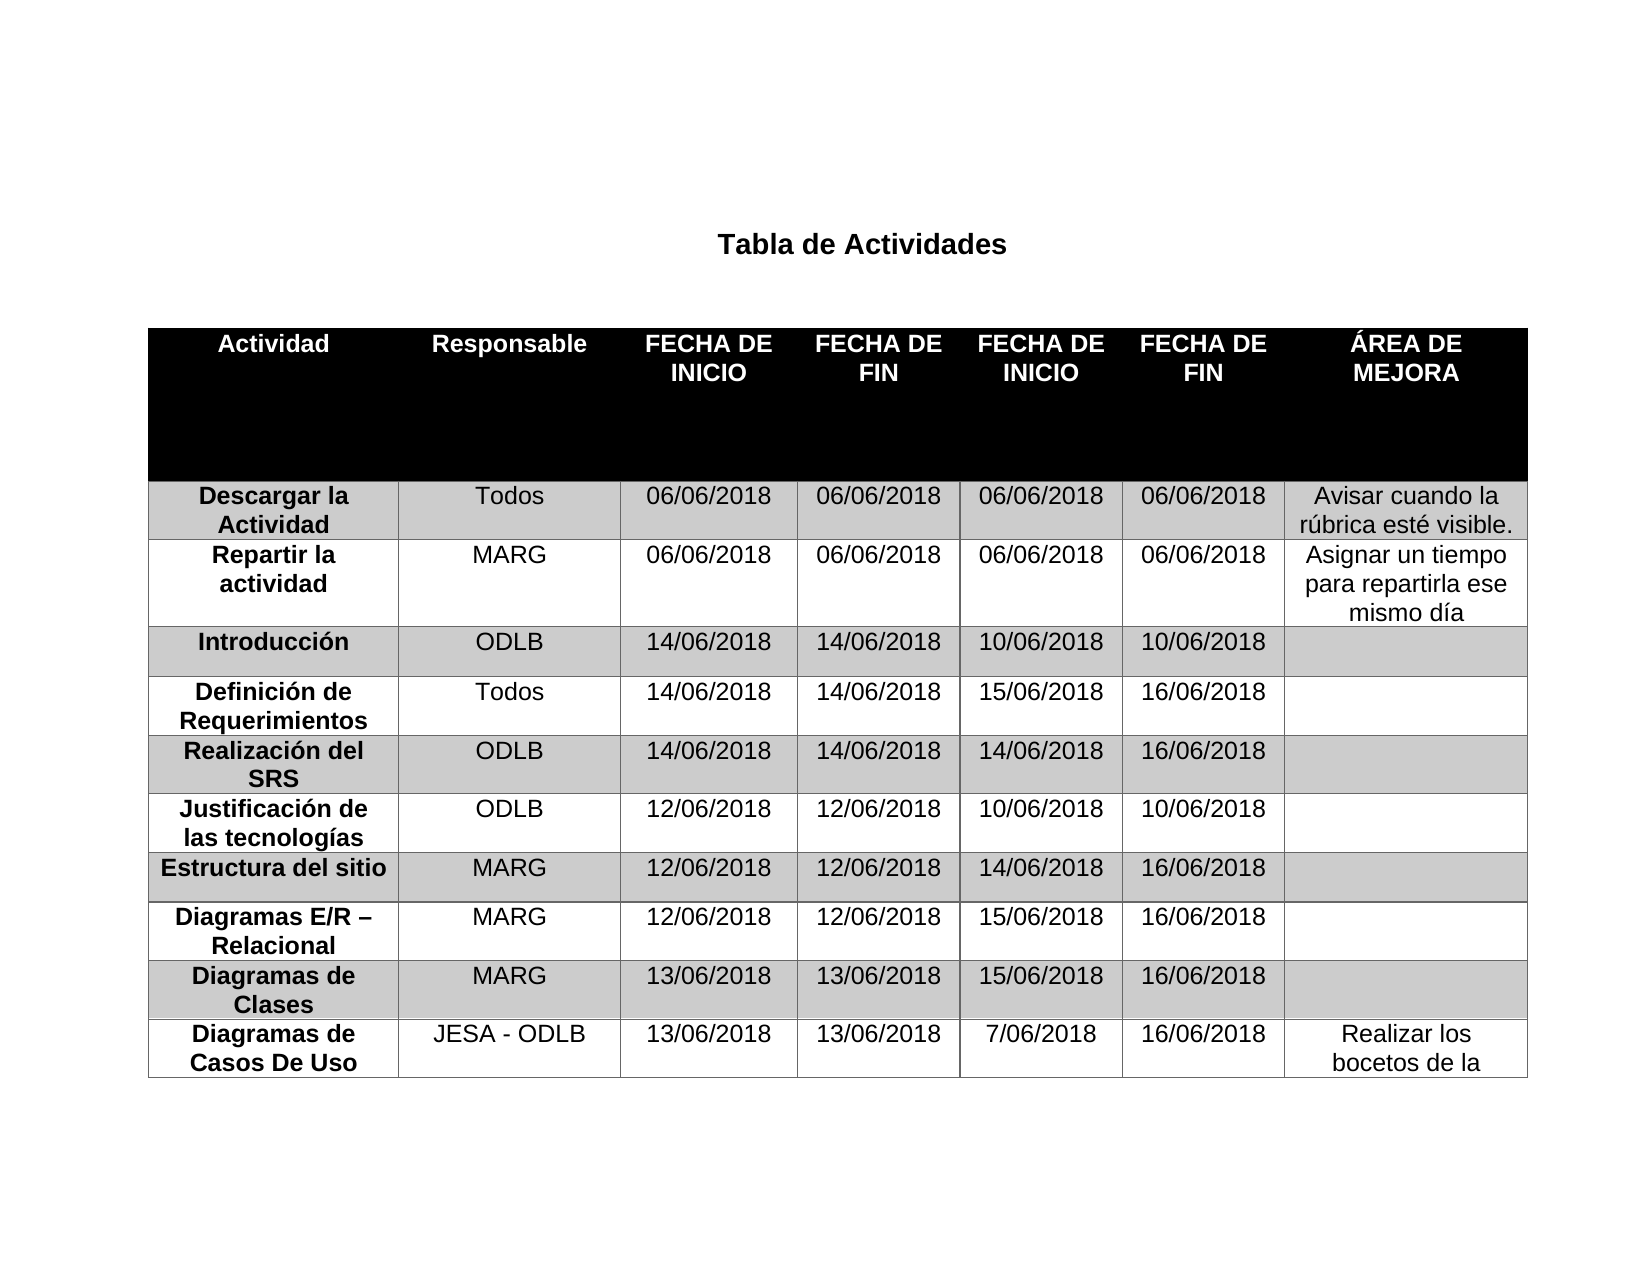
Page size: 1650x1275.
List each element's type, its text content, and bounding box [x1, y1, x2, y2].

table_cell 14/06/2018 [961, 853, 1122, 901]
table_cell 13/06/2018 [798, 961, 959, 1018]
table_cell Justificación de las tecnologías [149, 794, 398, 852]
table_cell 12/06/2018 [798, 903, 959, 960]
table_cell 14/06/2018 [961, 736, 1122, 793]
table_cell 10/06/2018 [961, 794, 1122, 852]
table_cell ODLB [399, 627, 620, 676]
table_cell 06/06/2018 [621, 482, 797, 539]
table_cell 16/06/2018 [1123, 961, 1284, 1018]
table_cell 06/06/2018 [1123, 482, 1284, 539]
table_cell Definición de Requerimientos [149, 677, 398, 734]
table_cell 12/06/2018 [621, 794, 797, 852]
table_cell 7/06/2018 [961, 1020, 1122, 1077]
table_cell 14/06/2018 [798, 736, 959, 793]
table_cell 06/06/2018 [1123, 540, 1284, 626]
table_cell Realización del SRS [149, 736, 398, 793]
table_cell JESA - ODLB [399, 1020, 620, 1077]
table_cell 12/06/2018 [621, 903, 797, 960]
table_cell 10/06/2018 [961, 627, 1122, 676]
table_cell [1285, 1020, 1527, 1077]
table_cell MARG [399, 961, 620, 1018]
table_cell 06/06/2018 [798, 482, 959, 539]
table_cell 12/06/2018 [798, 853, 959, 901]
table_cell 16/06/2018 [1123, 853, 1284, 901]
table_cell 15/06/2018 [961, 677, 1122, 734]
table_cell 06/06/2018 [961, 482, 1122, 539]
table_cell 06/06/2018 [798, 540, 959, 626]
table_cell Estructura del sitio [149, 853, 398, 901]
table_cell 14/06/2018 [621, 736, 797, 793]
table_header Responsable [399, 329, 620, 481]
table_cell 16/06/2018 [1123, 677, 1284, 734]
table_cell Todos [399, 482, 620, 539]
table_cell MARG [399, 853, 620, 901]
table_cell Asignar un tiempo para repartirla ese mismo día [1285, 540, 1527, 626]
table_cell 12/06/2018 [798, 794, 959, 852]
table_cell [1285, 627, 1527, 676]
table_cell ODLB [399, 794, 620, 852]
table_header FECHA DE INICIO [621, 329, 797, 481]
table_cell Todos [399, 677, 620, 734]
table_header ÁREA DE MEJORA [1285, 329, 1527, 481]
table_cell Diagramas E/R – Relacional [149, 903, 398, 960]
table_cell MARG [399, 540, 620, 626]
table_cell Avisar cuando la rúbrica esté visible. [1285, 482, 1527, 539]
table_header FECHA DE FIN [798, 329, 959, 481]
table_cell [149, 1020, 398, 1077]
table_cell 16/06/2018 [1123, 1020, 1284, 1077]
table_cell [1285, 853, 1527, 901]
table_cell [1285, 736, 1527, 793]
table_cell 13/06/2018 [621, 961, 797, 1018]
table_cell [1285, 677, 1527, 734]
table_cell Repartir la actividad [149, 540, 398, 626]
table_cell [1285, 794, 1527, 852]
table_cell 14/06/2018 [621, 677, 797, 734]
table_cell 06/06/2018 [621, 540, 797, 626]
table_cell 14/06/2018 [621, 627, 797, 676]
table_cell 14/06/2018 [798, 627, 959, 676]
table_cell 16/06/2018 [1123, 736, 1284, 793]
table_cell 16/06/2018 [1123, 903, 1284, 960]
table_cell [1285, 903, 1527, 960]
table_cell [1285, 961, 1527, 1018]
table_header FECHA DE INICIO [961, 329, 1122, 481]
table_cell Diagramas de Clases [149, 961, 398, 1018]
table_cell 10/06/2018 [1123, 627, 1284, 676]
table_cell ODLB [399, 736, 620, 793]
table_cell 15/06/2018 [961, 961, 1122, 1018]
table_cell Descargar la Actividad [149, 482, 398, 539]
table_cell Introducción [149, 627, 398, 676]
table_cell 06/06/2018 [961, 540, 1122, 626]
table_cell 15/06/2018 [961, 903, 1122, 960]
table_header Actividad [149, 329, 398, 481]
table_cell 14/06/2018 [798, 677, 959, 734]
table_cell 13/06/2018 [621, 1020, 797, 1077]
table_cell 10/06/2018 [1123, 794, 1284, 852]
table_cell 12/06/2018 [621, 853, 797, 901]
table_cell 13/06/2018 [798, 1020, 959, 1077]
table_header FECHA DE FIN [1123, 329, 1284, 481]
table_cell MARG [399, 903, 620, 960]
subtitle Tabla de Actividades [223, 227, 1502, 261]
